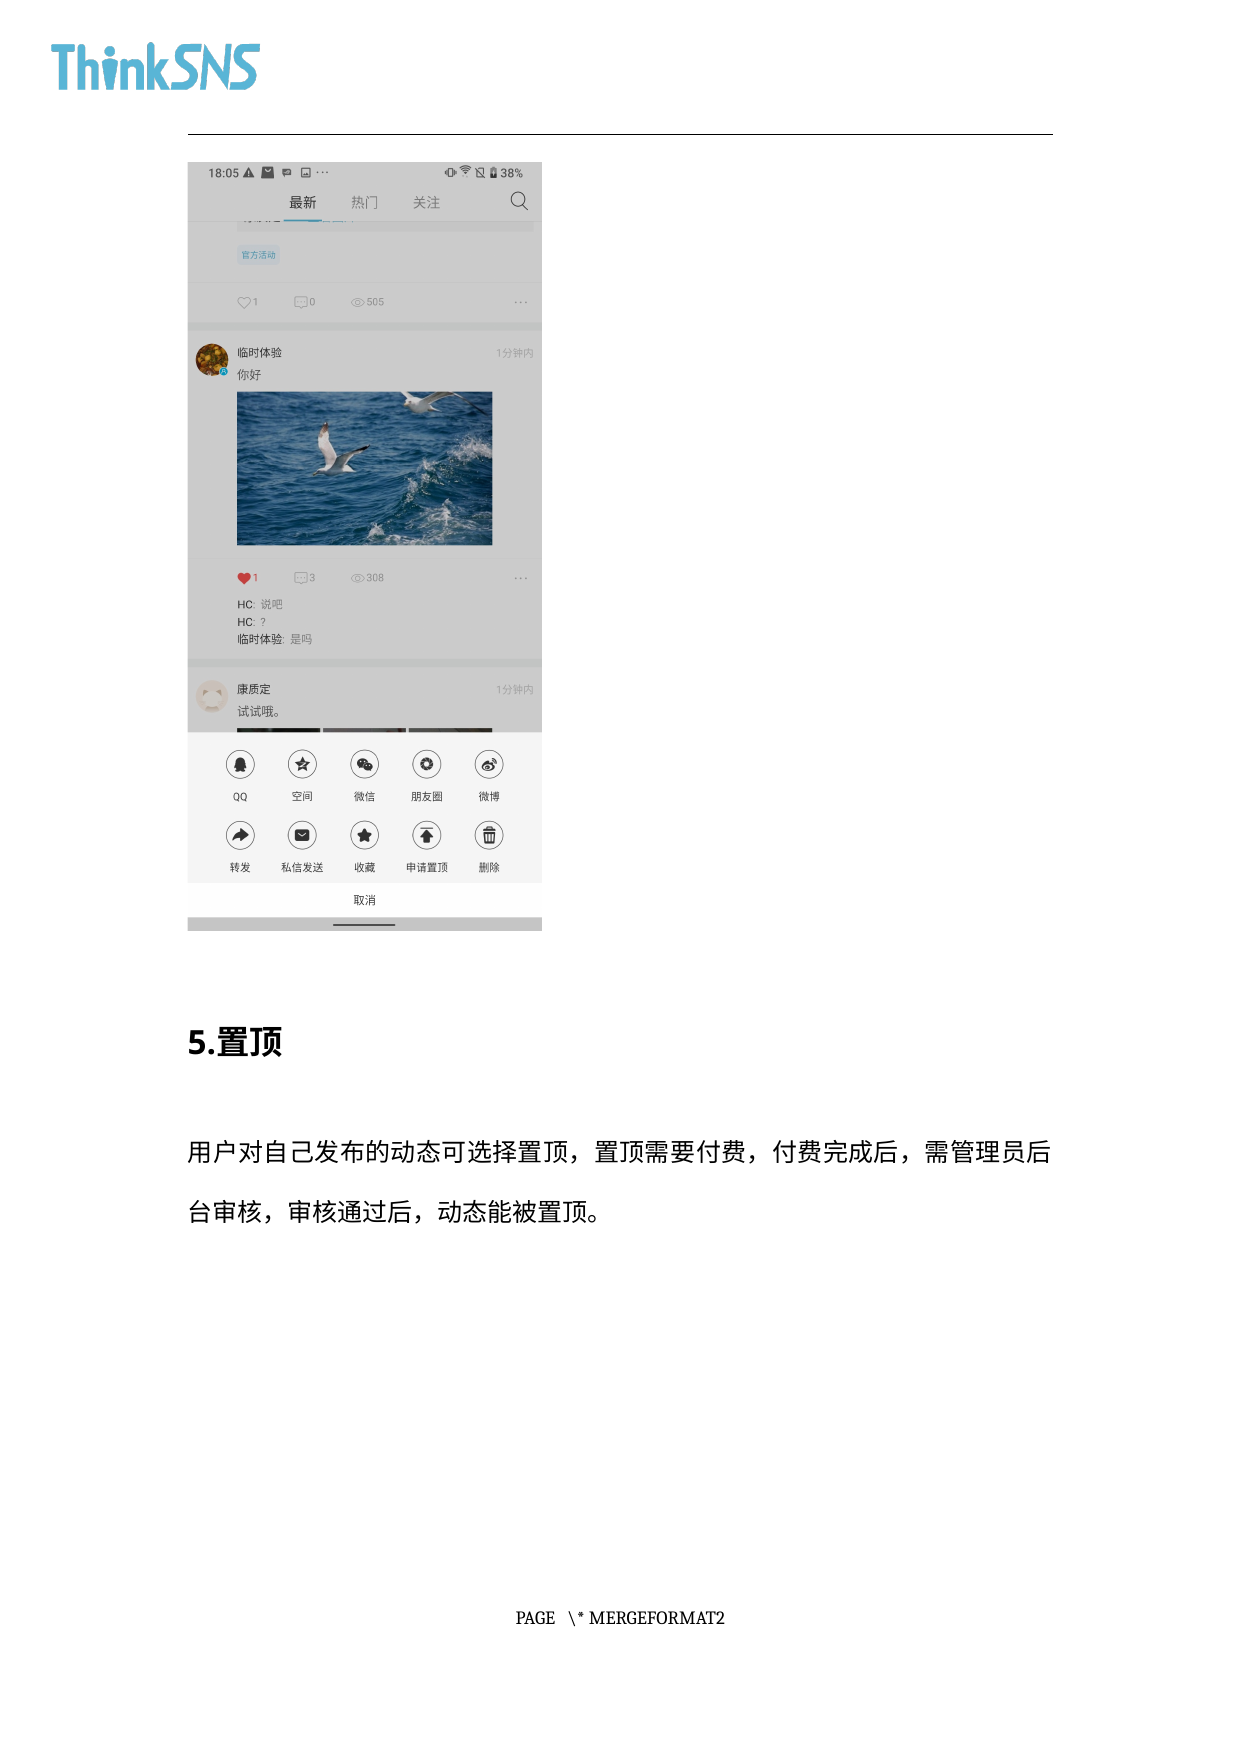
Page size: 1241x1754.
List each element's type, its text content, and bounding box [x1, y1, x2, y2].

picture [43, 40, 269, 94]
text 用户对自己发布的动态可选择置顶，置顶需要付费，付费完成后，需管理员后台审核，审核通过后，动态能被置顶。 [187, 1131, 1053, 1230]
subtitle 5.置顶 [187, 1000, 1053, 1079]
picture [187, 162, 542, 931]
